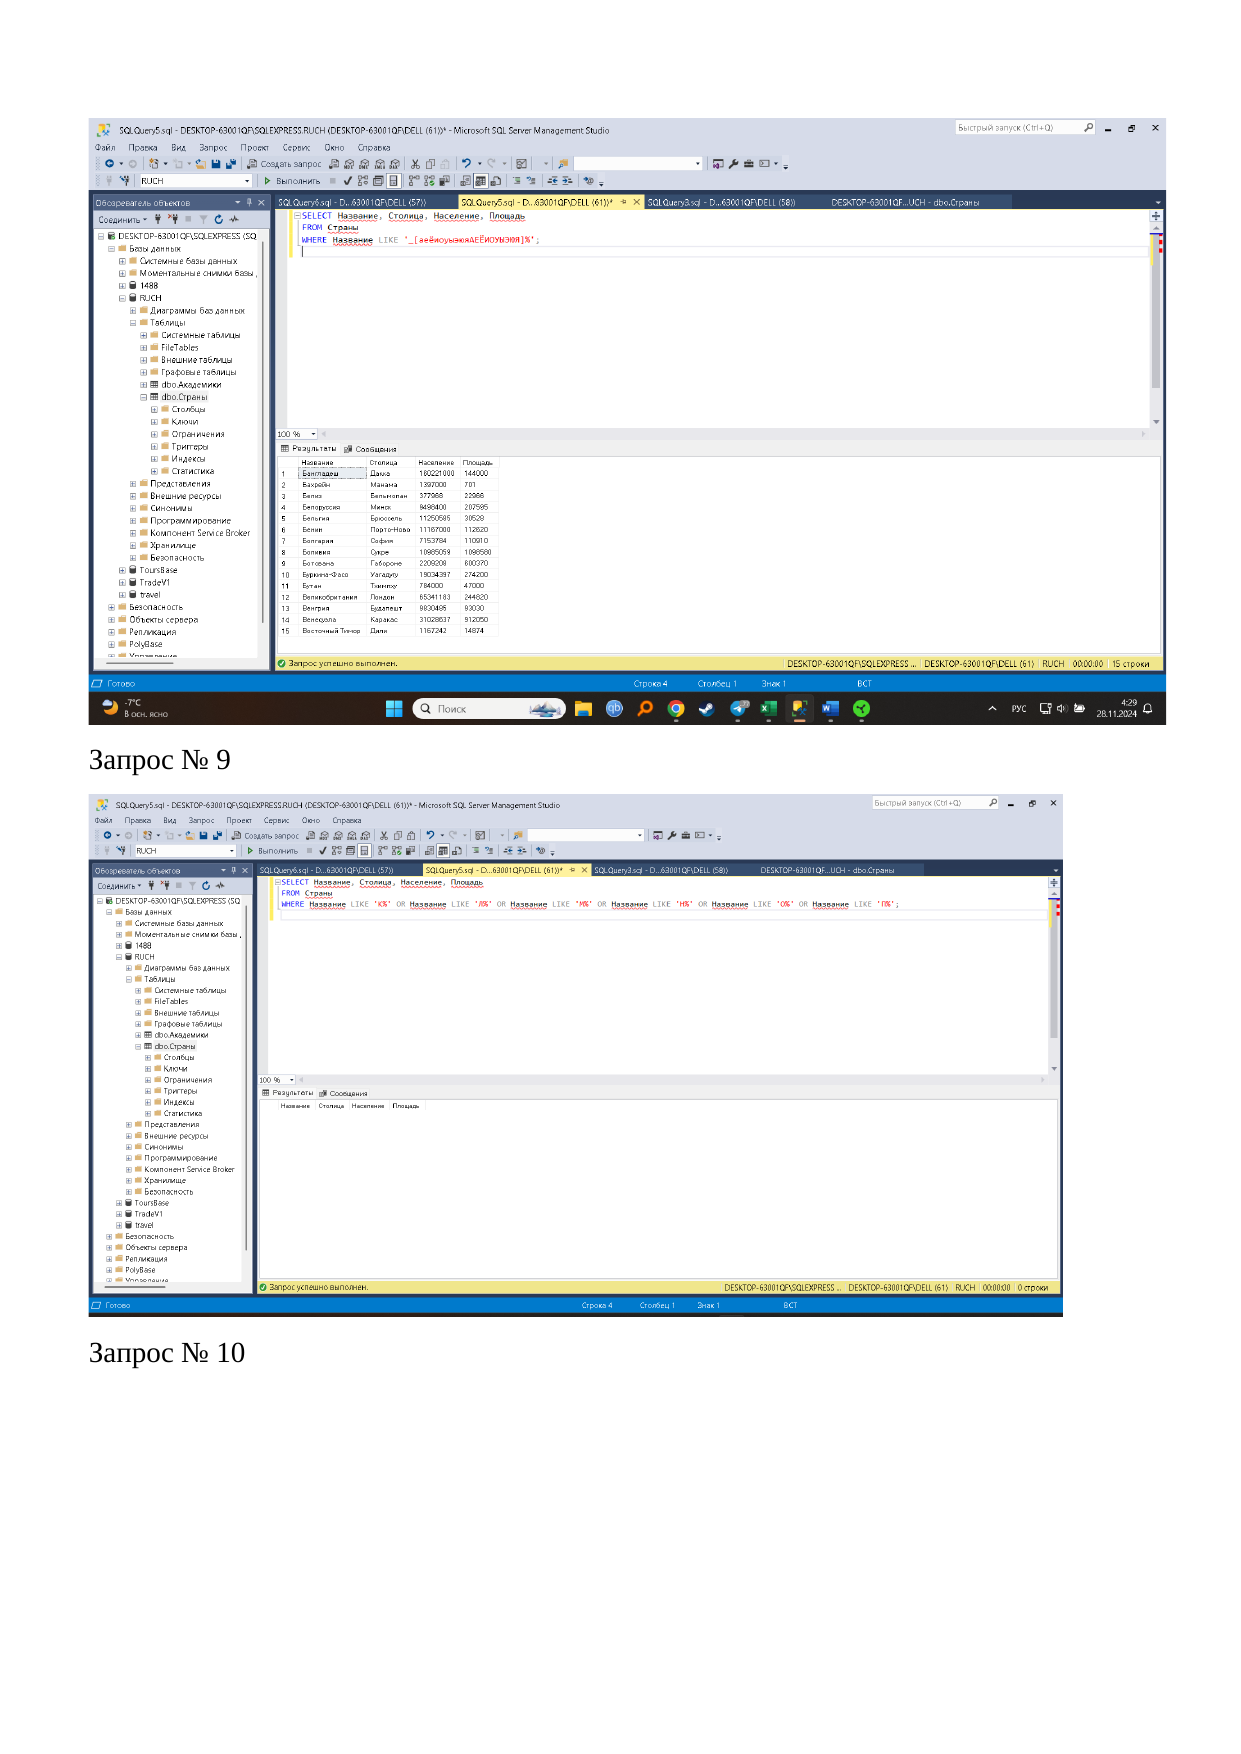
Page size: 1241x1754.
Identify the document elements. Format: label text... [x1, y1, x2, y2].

text Запрос № 10 [88, 1335, 1152, 1369]
picture [88, 118, 1167, 725]
text Запрос № 9 [88, 742, 1152, 776]
picture [88, 794, 1063, 1317]
